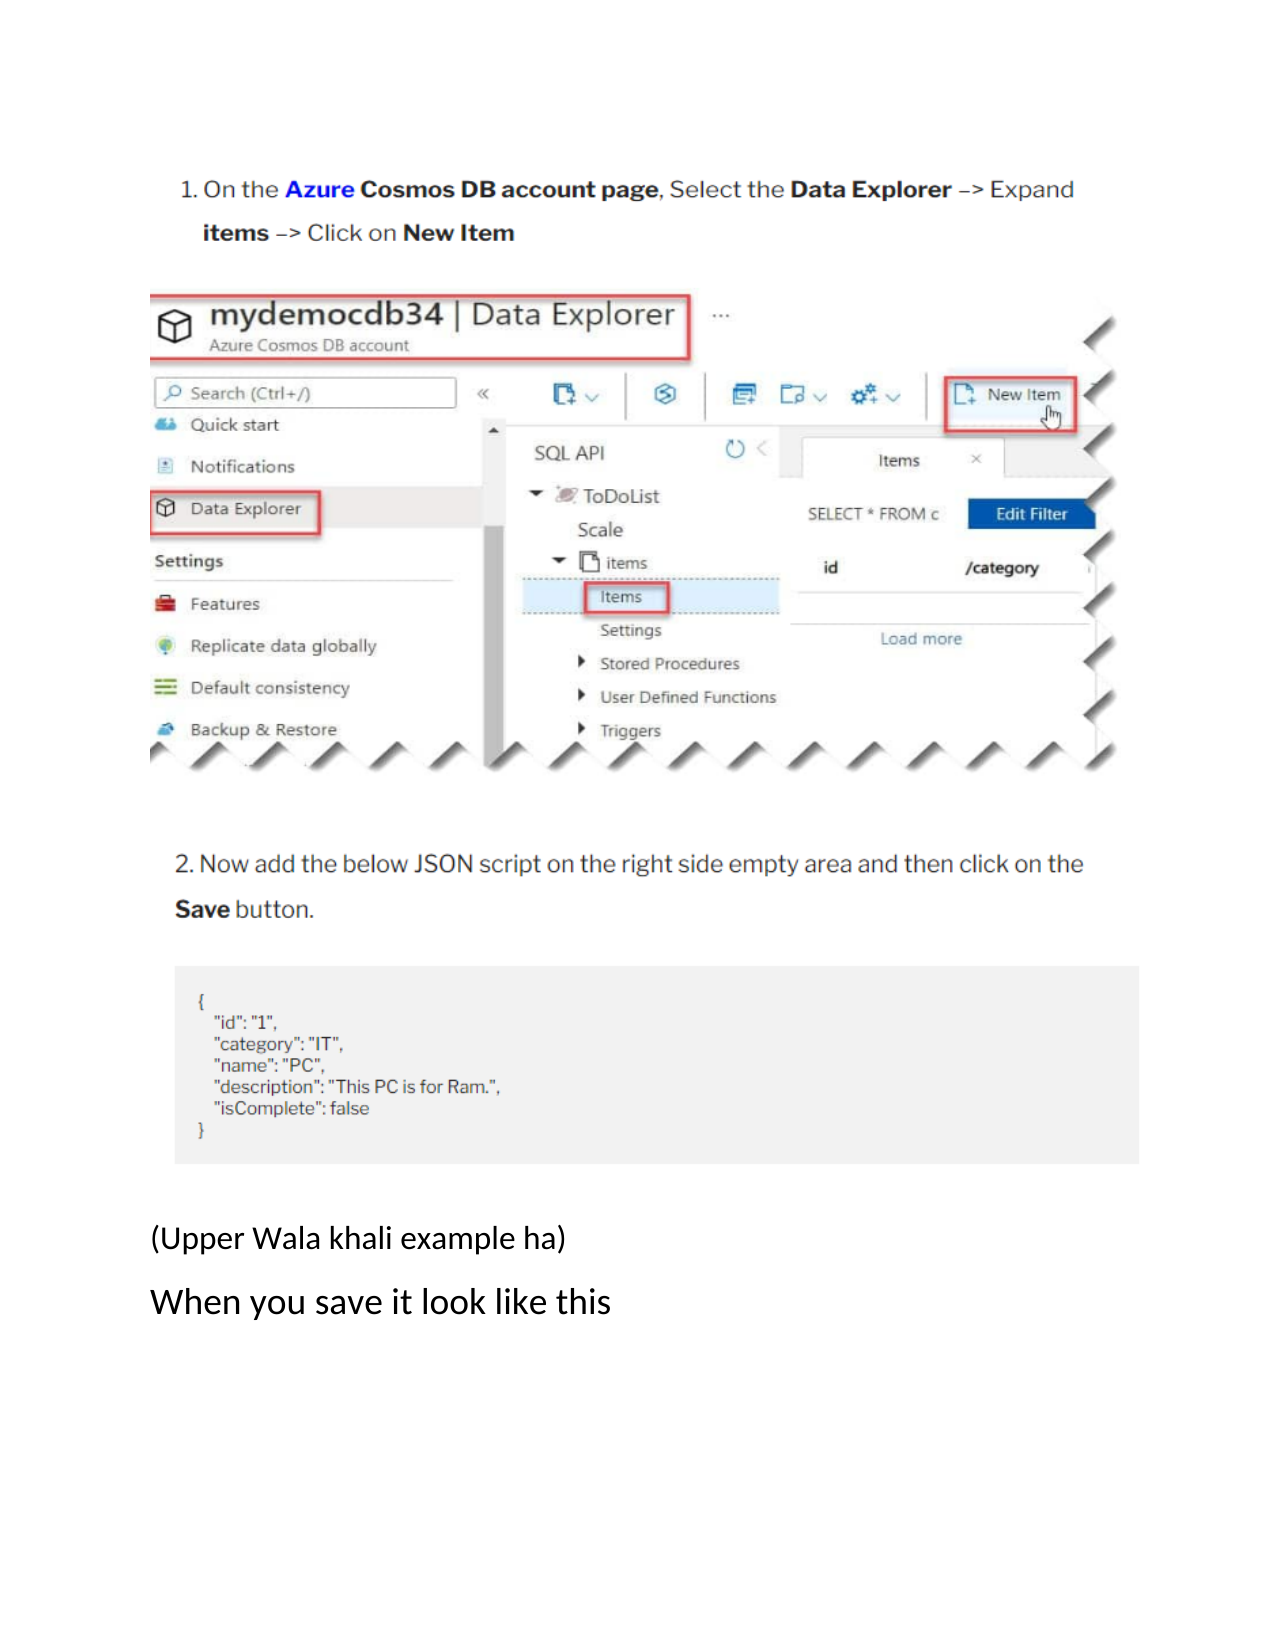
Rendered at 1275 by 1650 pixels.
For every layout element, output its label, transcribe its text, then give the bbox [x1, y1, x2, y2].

text (Upper Wala khali example ha) [150, 1217, 1125, 1258]
picture [150, 150, 1144, 821]
text When you save it look like this [150, 1278, 1125, 1324]
picture [150, 839, 1155, 1199]
